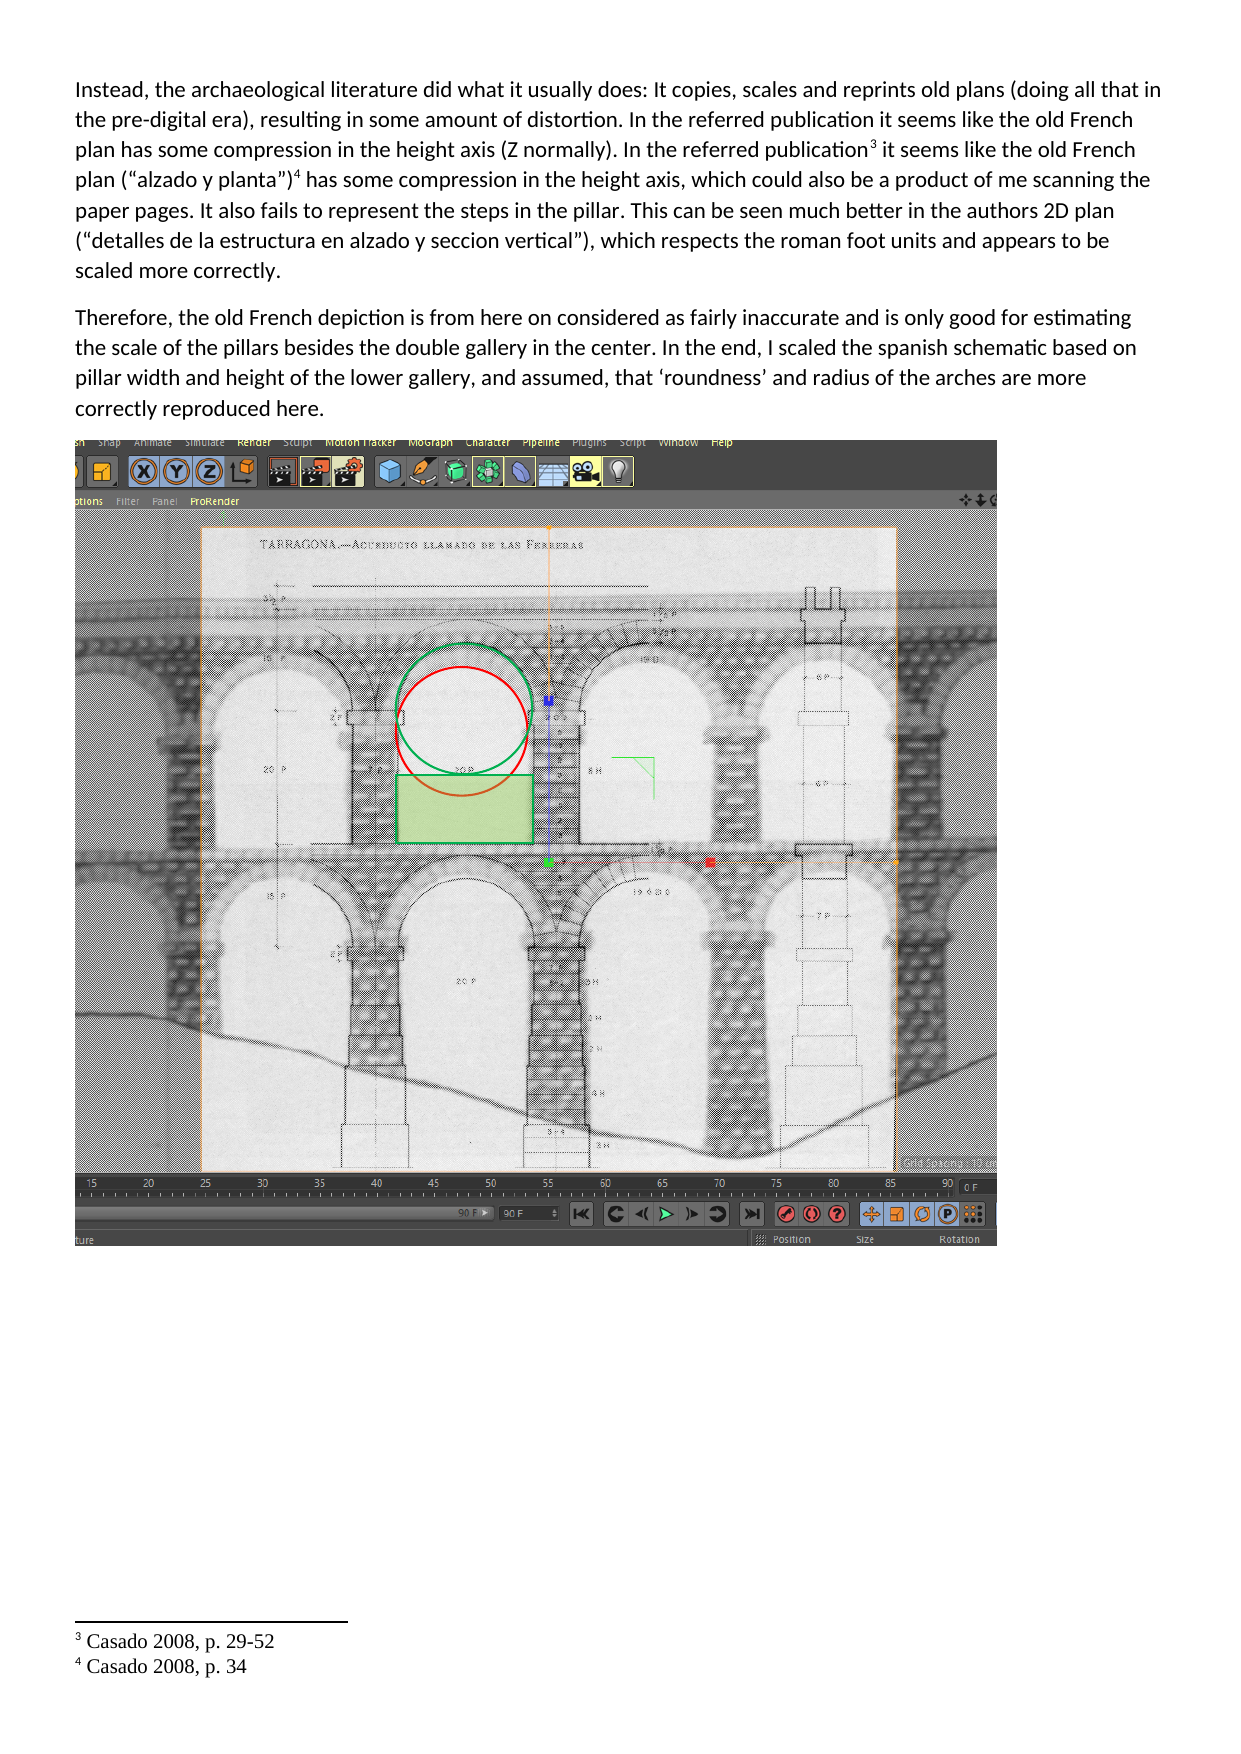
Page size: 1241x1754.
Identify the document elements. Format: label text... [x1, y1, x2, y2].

text Therefore, the old French depiction is from here on considered as fairly inaccurate and is only good for estimating the scale of the pillars besides the double gallery in the center. In the end, I scaled the spanish schematic based on pillar width and height of the lower gallery, and assumed, that ‘roundness’ and radius of the arches are more correctly reproduced here. [75, 303, 1165, 422]
text Instead, the archaeological literature did what it usually does: It copies, scales and reprints old plans (doing all that in the pre-digital era), resulting in some amount of distortion. In the referred publication it seems like the old French plan has some compression in the height axis (Z normally). In the referred publication it seems like the old French plan (“alzado y planta”) has some compression in the height axis, which could also be a product of me scanning the paper pages. It also fails to represent the steps in the pillar. This can be seen much better in the authors 2D plan (“detalles de la estructura en alzado y seccion vertical”), which respects the roman foot units and appears to be scaled more correctly. [75, 75, 1165, 284]
picture [75, 440, 997, 1246]
